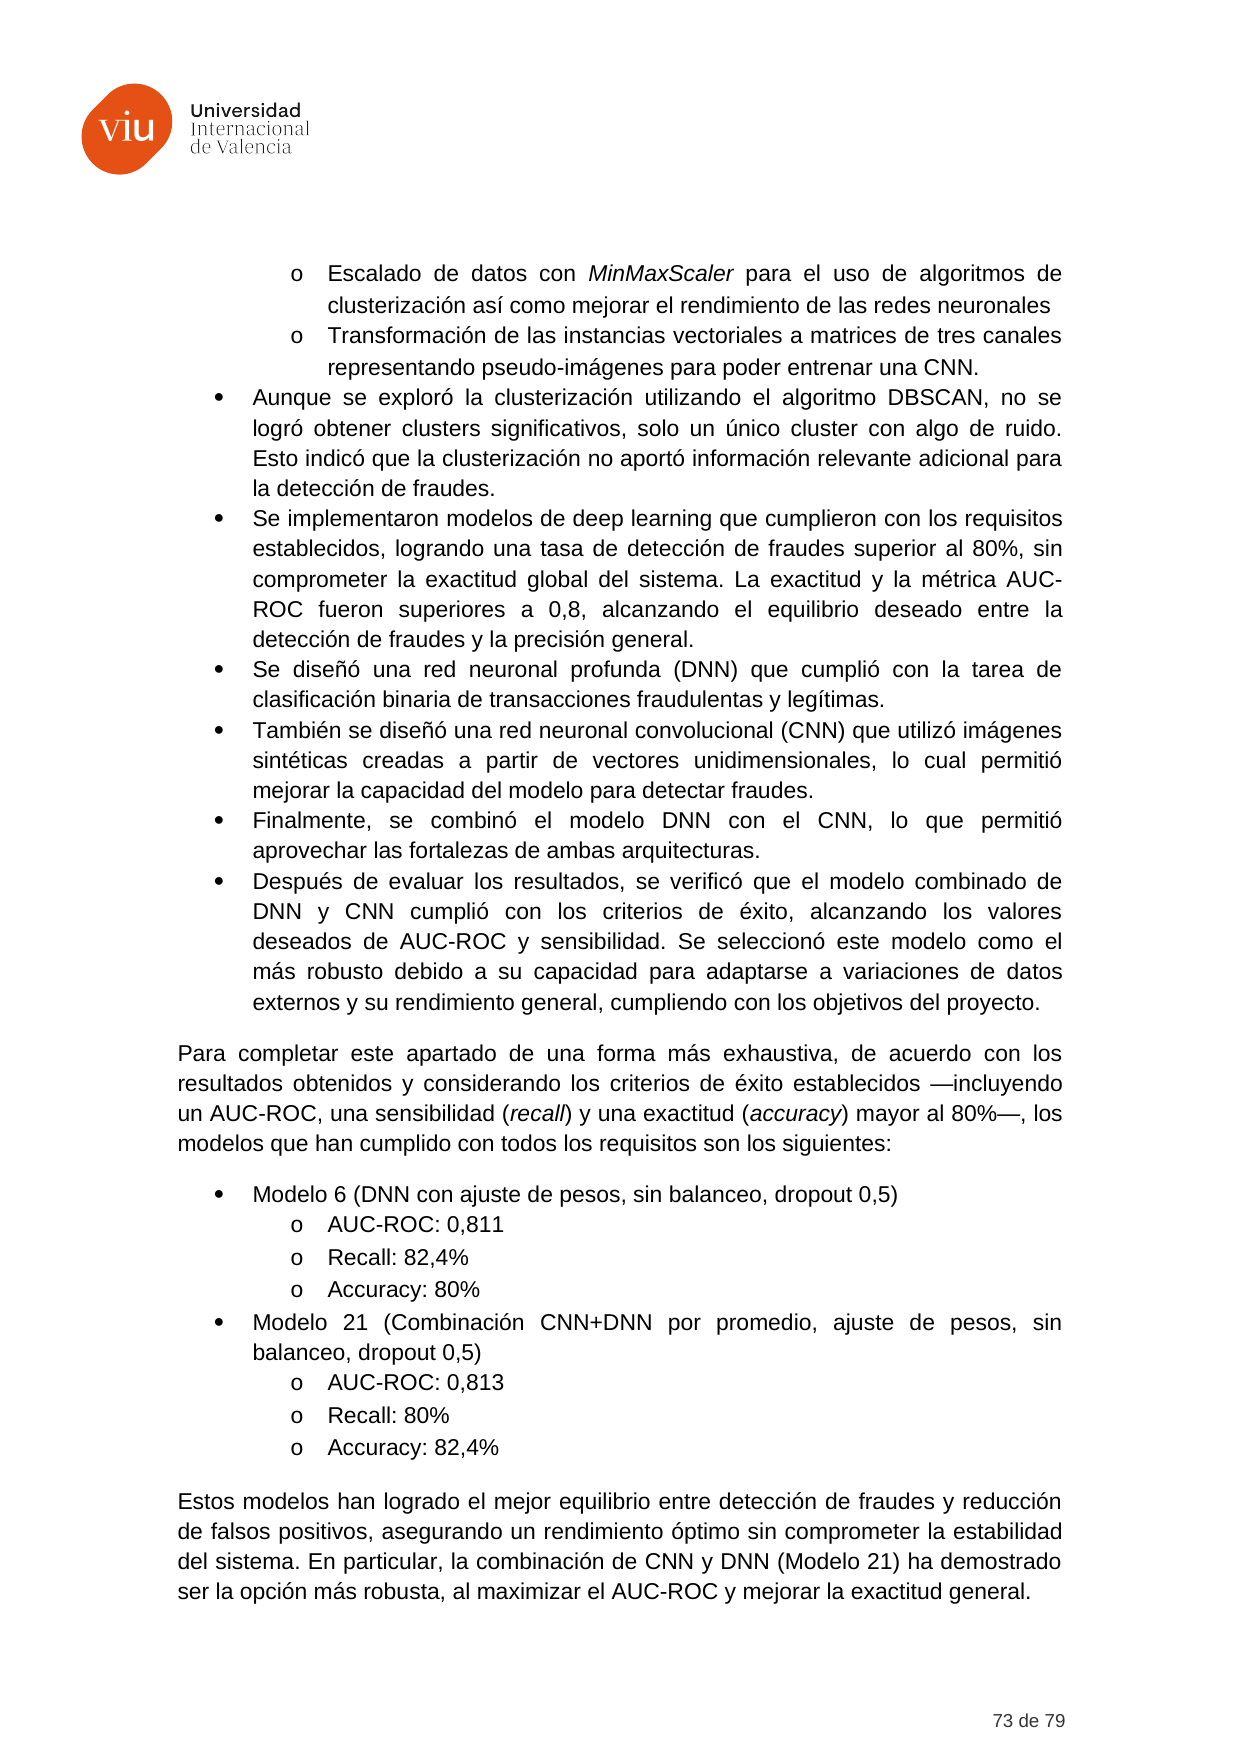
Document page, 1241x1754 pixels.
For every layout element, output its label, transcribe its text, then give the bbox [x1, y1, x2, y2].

list Escalado de datos con MinMaxScaler para el uso de algoritmos de clusterización así como mejorar el rendimiento de las redes neuronales [290, 259, 1063, 318]
list Modelo 21 (Combinación CNN+DNN por promedio, ajuste de pesos, sin balanceo, dropout 0,5) [215, 1309, 1063, 1366]
list Se implementaron modelos de deep learning que cumplieron con los requisitos establecidos, logrando una tasa de detección de fraudes superior al 80%, sin comprometer la exactitud global del sistema. La exactitud y la métrica AUC-ROC fueron superiores a 0,8, alcanzando el equilibrio deseado entre la detección de fraudes y la precisión general. [215, 505, 1063, 652]
list Después de evaluar los resultados, se verificó que el modelo combinado de DNN y CNN cumplió con los criterios de éxito, alcanzando los valores deseados de AUC-ROC y sensibilidad. Se seleccionó este modelo como el más robusto debido a su capacidad para adaptarse a variaciones de datos externos y su rendimiento general, cumpliendo con los objetivos del proyecto. [215, 868, 1063, 1015]
list Finalmente, se combinó el modelo DNN con el CNN, lo que permitió aprovechar las fortalezas de ambas arquitecturas. [215, 807, 1063, 864]
picture [60, 62, 330, 197]
list AUC-ROC: 0,813 [290, 1369, 1063, 1398]
text Para completar este apartado de una forma más exhaustiva, de acuerdo con los resultados obtenidos y considerando los criterios de éxito establecidos —incluyendo un AUC-ROC, una sensibilidad (recall) y una exactitud (accuracy) mayor al 80%—, los modelos que han cumplido con todos los requisitos son los siguientes: [177, 1039, 1063, 1157]
list Recall: 82,4% [290, 1244, 1063, 1272]
list Accuracy: 80% [290, 1276, 1063, 1305]
list Recall: 80% [290, 1402, 1063, 1430]
list AUC-ROC: 0,811 [290, 1211, 1063, 1240]
list Transformación de las instancias vectoriales a matrices de tres canales representando pseudo-imágenes para poder entrenar una CNN. [290, 322, 1063, 381]
list También se diseñó una red neuronal convolucional (CNN) que utilizó imágenes sintéticas creadas a partir de vectores unidimensionales, lo cual permitió mejorar la capacidad del modelo para detectar fraudes. [215, 717, 1063, 803]
list Accuracy: 82,4% [290, 1434, 1063, 1463]
list Modelo 6 (DNN con ajuste de pesos, sin balanceo, dropout 0,5) [215, 1181, 1063, 1208]
text Estos modelos han logrado el mejor equilibrio entre detección de fraudes y reducción de falsos positivos, asegurando un rendimiento óptimo sin comprometer la estabilidad del sistema. En particular, la combinación de CNN y DNN (Modelo 21) ha demostrado ser la opción más robusta, al maximizar el AUC-ROC y mejorar la exactitud general. [177, 1488, 1063, 1605]
list Se diseñó una red neuronal profunda (DNN) que cumplió con la tarea de clasificación binaria de transacciones fraudulentas y legítimas. [215, 656, 1063, 713]
list Aunque se exploró la clusterización utilizando el algoritmo DBSCAN, no se logró obtener clusters significativos, solo un único cluster con algo de ruido. Esto indicó que la clusterización no aportó información relevante adicional para la detección de fraudes. [215, 384, 1063, 501]
